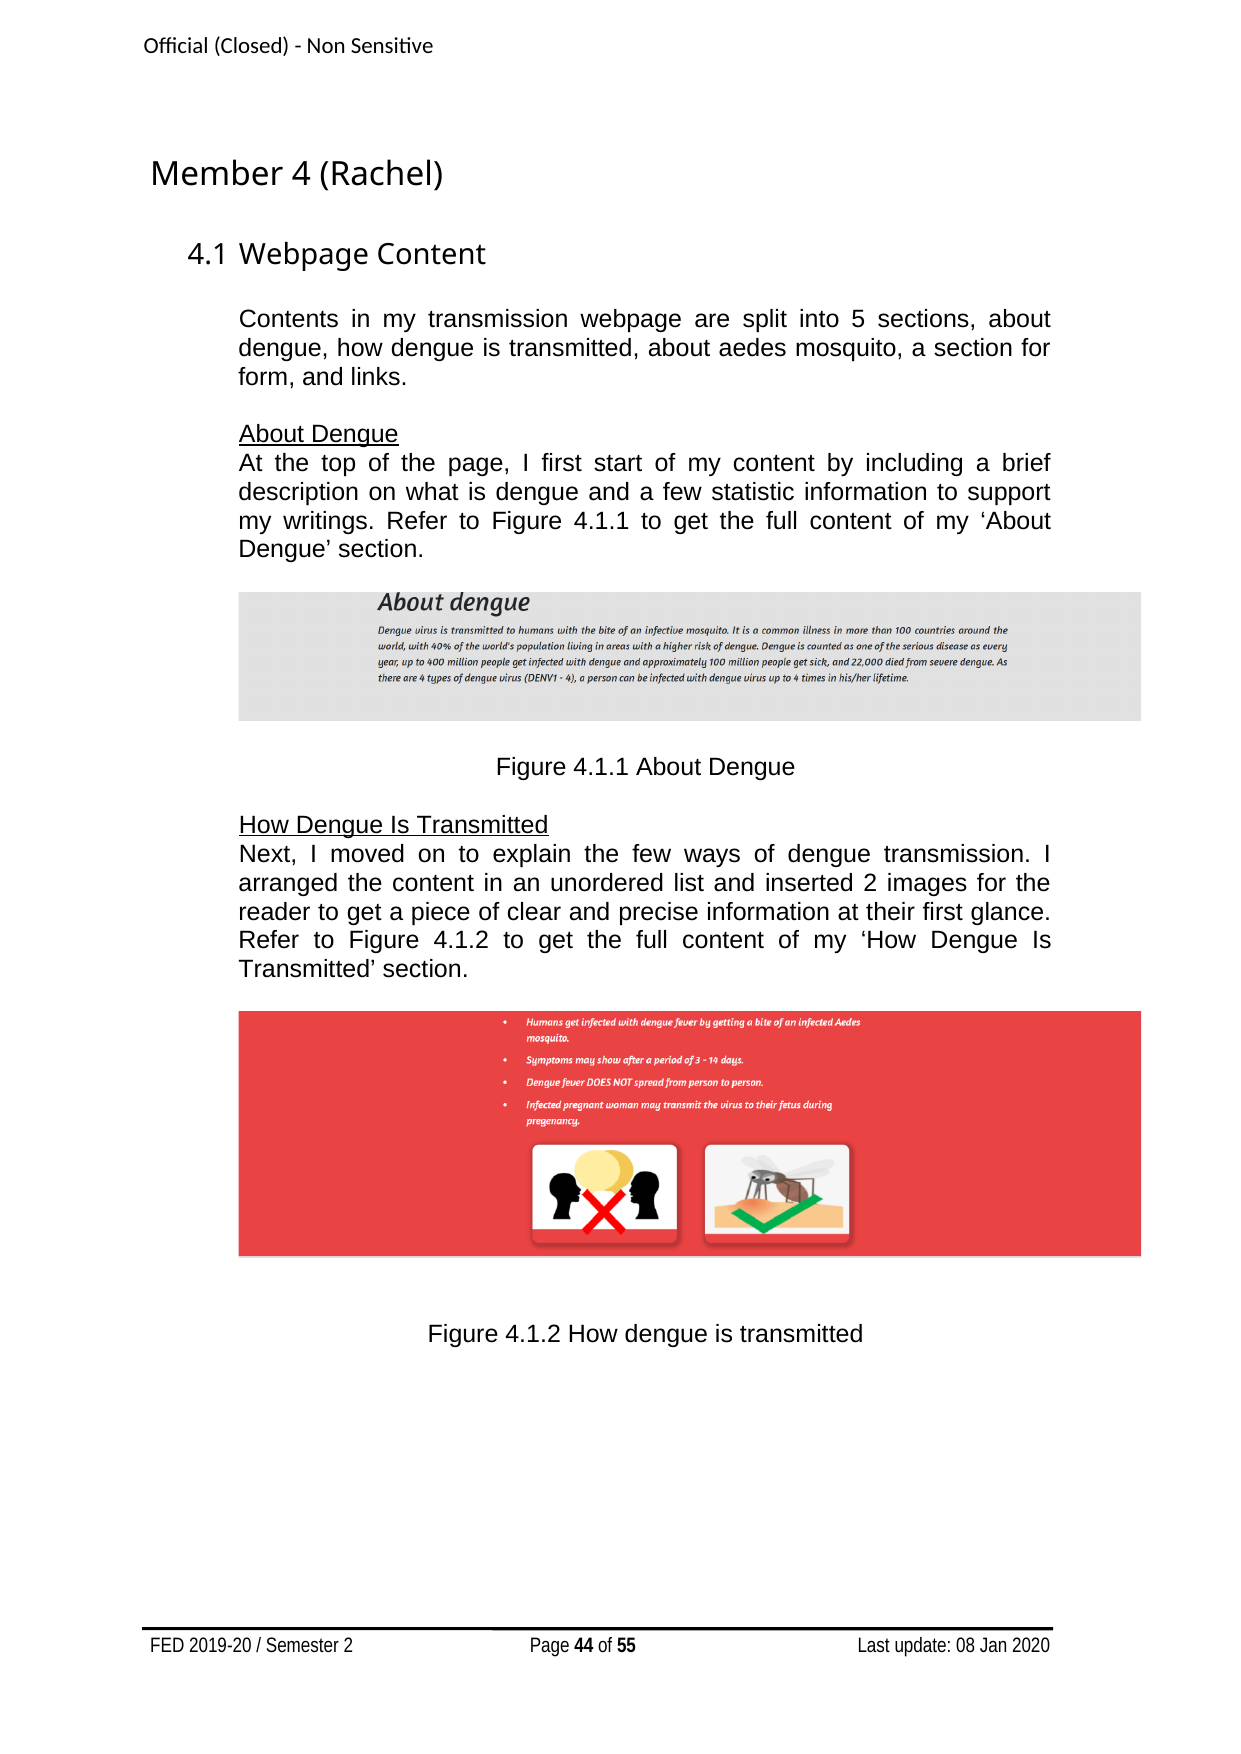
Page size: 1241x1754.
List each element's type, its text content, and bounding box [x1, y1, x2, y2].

subtitle Webpage Content [187, 233, 1053, 273]
picture [238, 1011, 1142, 1258]
text How Dengue Is Transmitted [238, 811, 1053, 839]
text Figure 4.1.2 How dengue is transmitted [238, 1320, 1053, 1348]
text Contents in my transmission webpage are split into 5 sections, about dengue, how dengue is transmitted, about aedes mosquito, a section for form, and links. [238, 305, 1053, 390]
text At the top of the page, I first start of my content by including a brief description on what is dengue and a few statistic information to support my writings. Refer to Figure 4.1.1 to get the full content of my ‘About Dengue’ section. [238, 449, 1053, 563]
text Figure 4.1.1 About Dengue [238, 753, 1053, 781]
subtitle Member 4 (Rachel) [150, 150, 1053, 195]
picture [238, 592, 1142, 721]
text Next, I moved on to explain the few ways of dengue transmission. I arranged the content in an unordered list and inserted 2 images for the reader to get a piece of clear and precise information at their first glance. Refer to Figure 4.1.2 to get the full content of my ‘How Dengue Is Transmitted’ section. [238, 840, 1053, 983]
text About Dengue [238, 420, 1053, 448]
